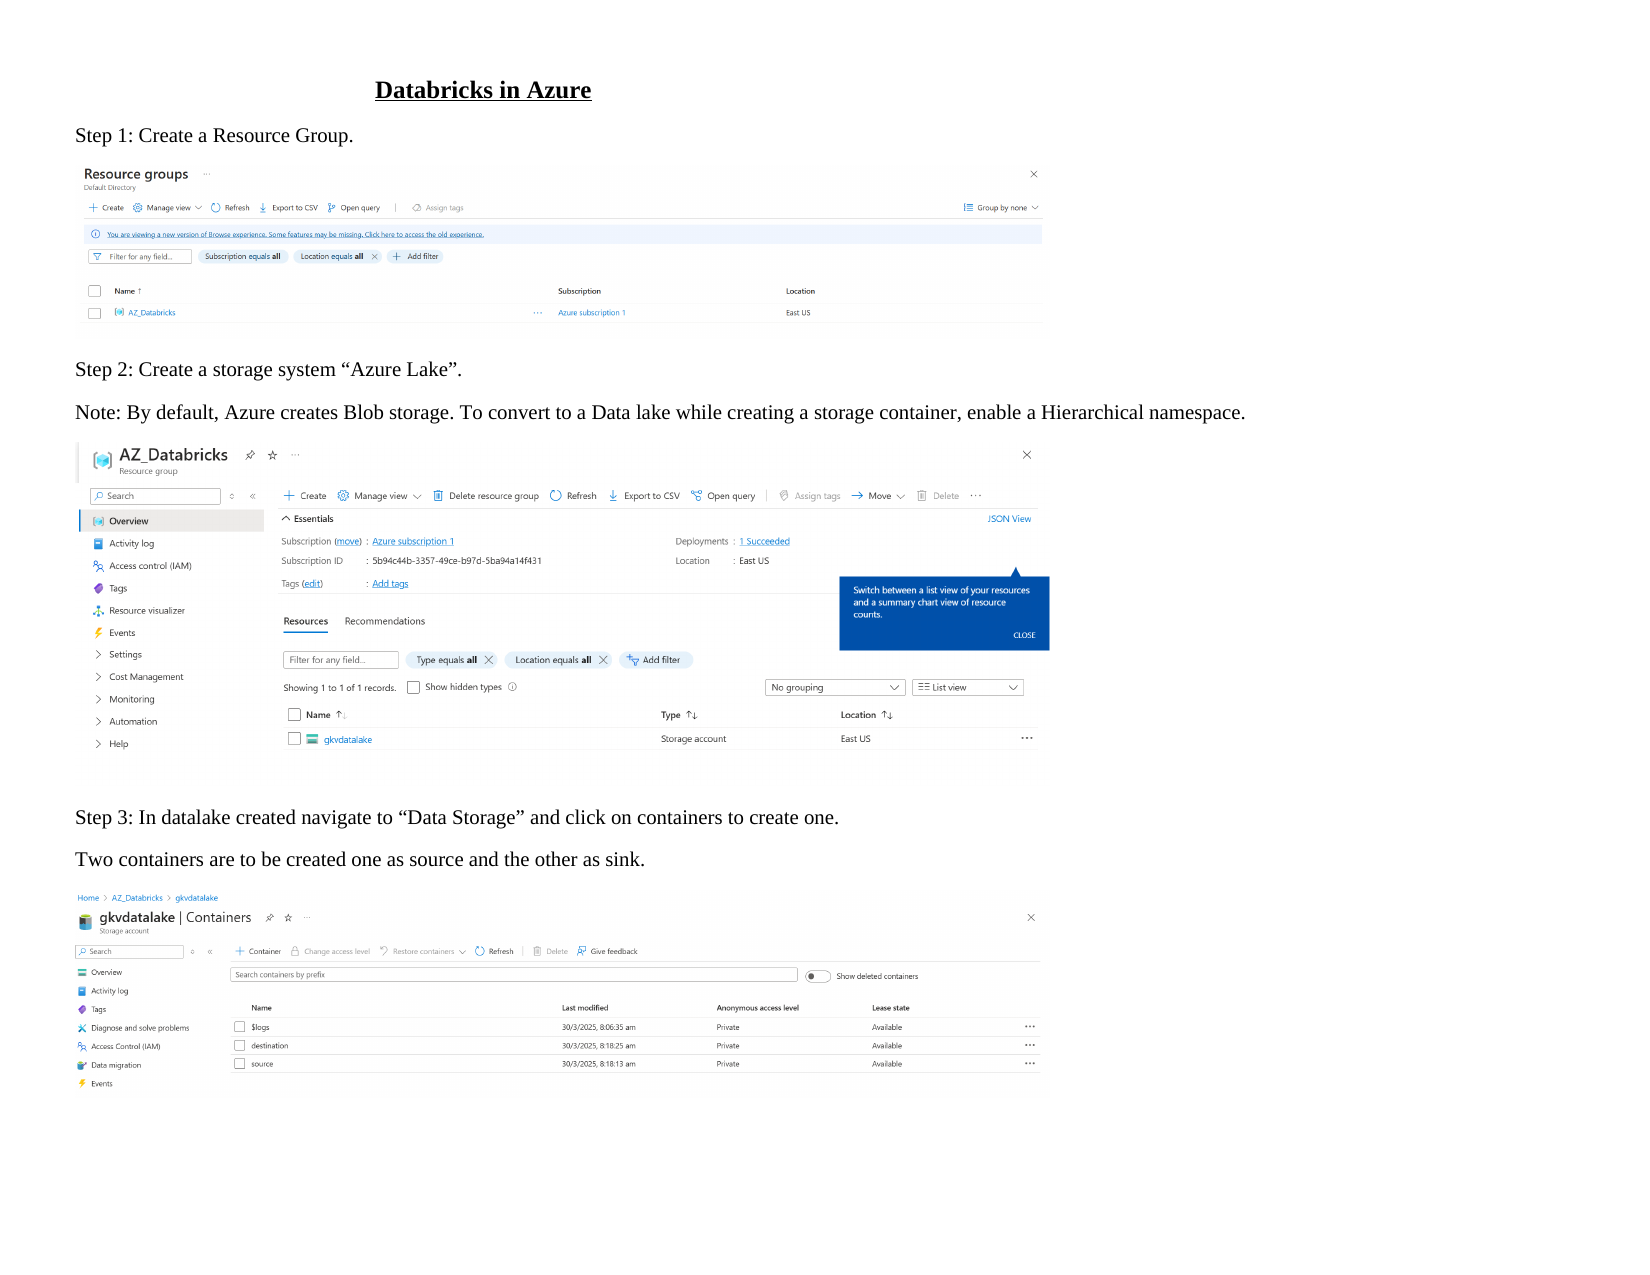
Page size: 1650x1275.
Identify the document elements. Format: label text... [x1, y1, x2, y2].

text Two containers are to be created one as source and the other as sink. [75, 847, 1575, 871]
text Step 1: Create a Resource Group. [75, 123, 1575, 147]
text Step 2: Create a storage system “Azure Lake”. [75, 357, 1575, 381]
text Databricks in Azure [375, 75, 1575, 104]
text Note: By default, Azure creates Blob storage. To convert to a Data lake while creating a storage container, enable a Hierarchical namespace. [75, 399, 1575, 424]
picture [75, 442, 1050, 786]
picture [75, 890, 1050, 1098]
picture [75, 165, 1050, 339]
text Step 3: In datalake created navigate to “Data Storage” and click on containers to create one. [75, 805, 1575, 829]
